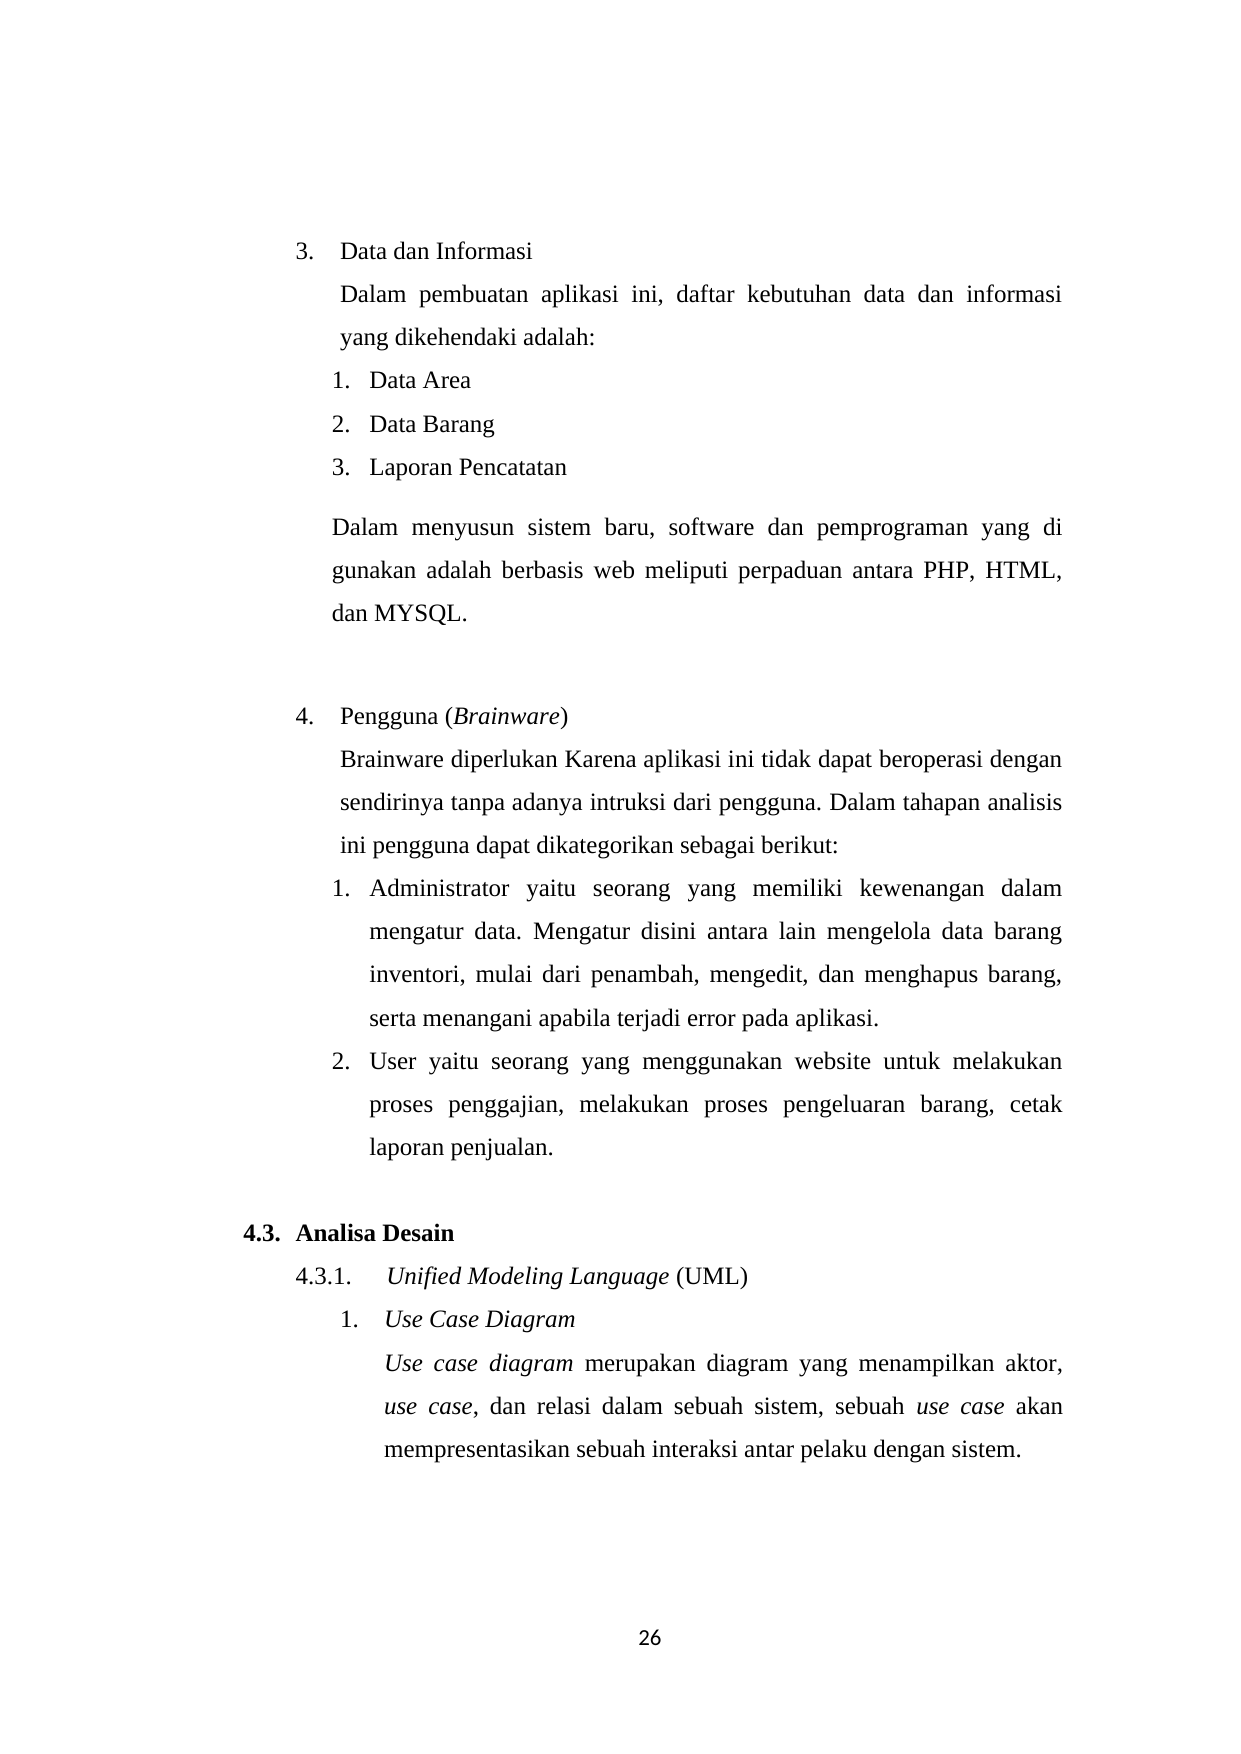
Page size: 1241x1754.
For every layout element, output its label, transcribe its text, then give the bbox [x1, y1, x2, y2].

list Data Area [332, 366, 1063, 394]
list Use case diagram merupakan diagram yang menampilkan aktor, use case, dan relasi dalam sebuah sistem, sebuah use case akan mempresentasikan sebuah interaksi antar pelaku dengan sistem. [384, 1348, 1063, 1463]
list Analisa Desain [243, 1218, 1063, 1247]
list Brainware diperlukan Karena aplikasi ini tidak dapat beroperasi dengan sendirinya tanpa adanya intruksi dari pengguna. Dalam tahapan analisis ini pengguna dapat dikategorikan sebagai berikut: [340, 744, 1063, 859]
text Dalam menyusun sistem baru, software dan pemprograman yang di gunakan adalah berbasis web meliputi perpaduan antara PHP, HTML, dan MYSQL. [332, 512, 1063, 627]
list Dalam pembuatan aplikasi ini, daftar kebutuhan data dan informasi yang dikehendaki adalah: [340, 279, 1063, 351]
list Pengguna (Brainware) [295, 701, 1063, 729]
list User yaitu seorang yang menggunakan website untuk melakukan proses penggajian, melakukan proses pengeluaran barang, cetak laporan penjualan. [332, 1046, 1063, 1161]
list Administrator yaitu seorang yang memiliki kewenangan dalam mengatur data. Mengatur disini antara lain mengelola data barang inventori, mulai dari penambah, mengedit, dan menghapus barang, serta menangani apabila terjadi error pada aplikasi. [332, 873, 1063, 1031]
list Data Barang [332, 409, 1063, 437]
list Unified Modeling Language (UML) [295, 1261, 1063, 1290]
list Use Case Diagram [340, 1304, 1063, 1333]
list Laporan Pencatatan [332, 452, 1063, 481]
list Data dan Informasi [295, 236, 1063, 265]
